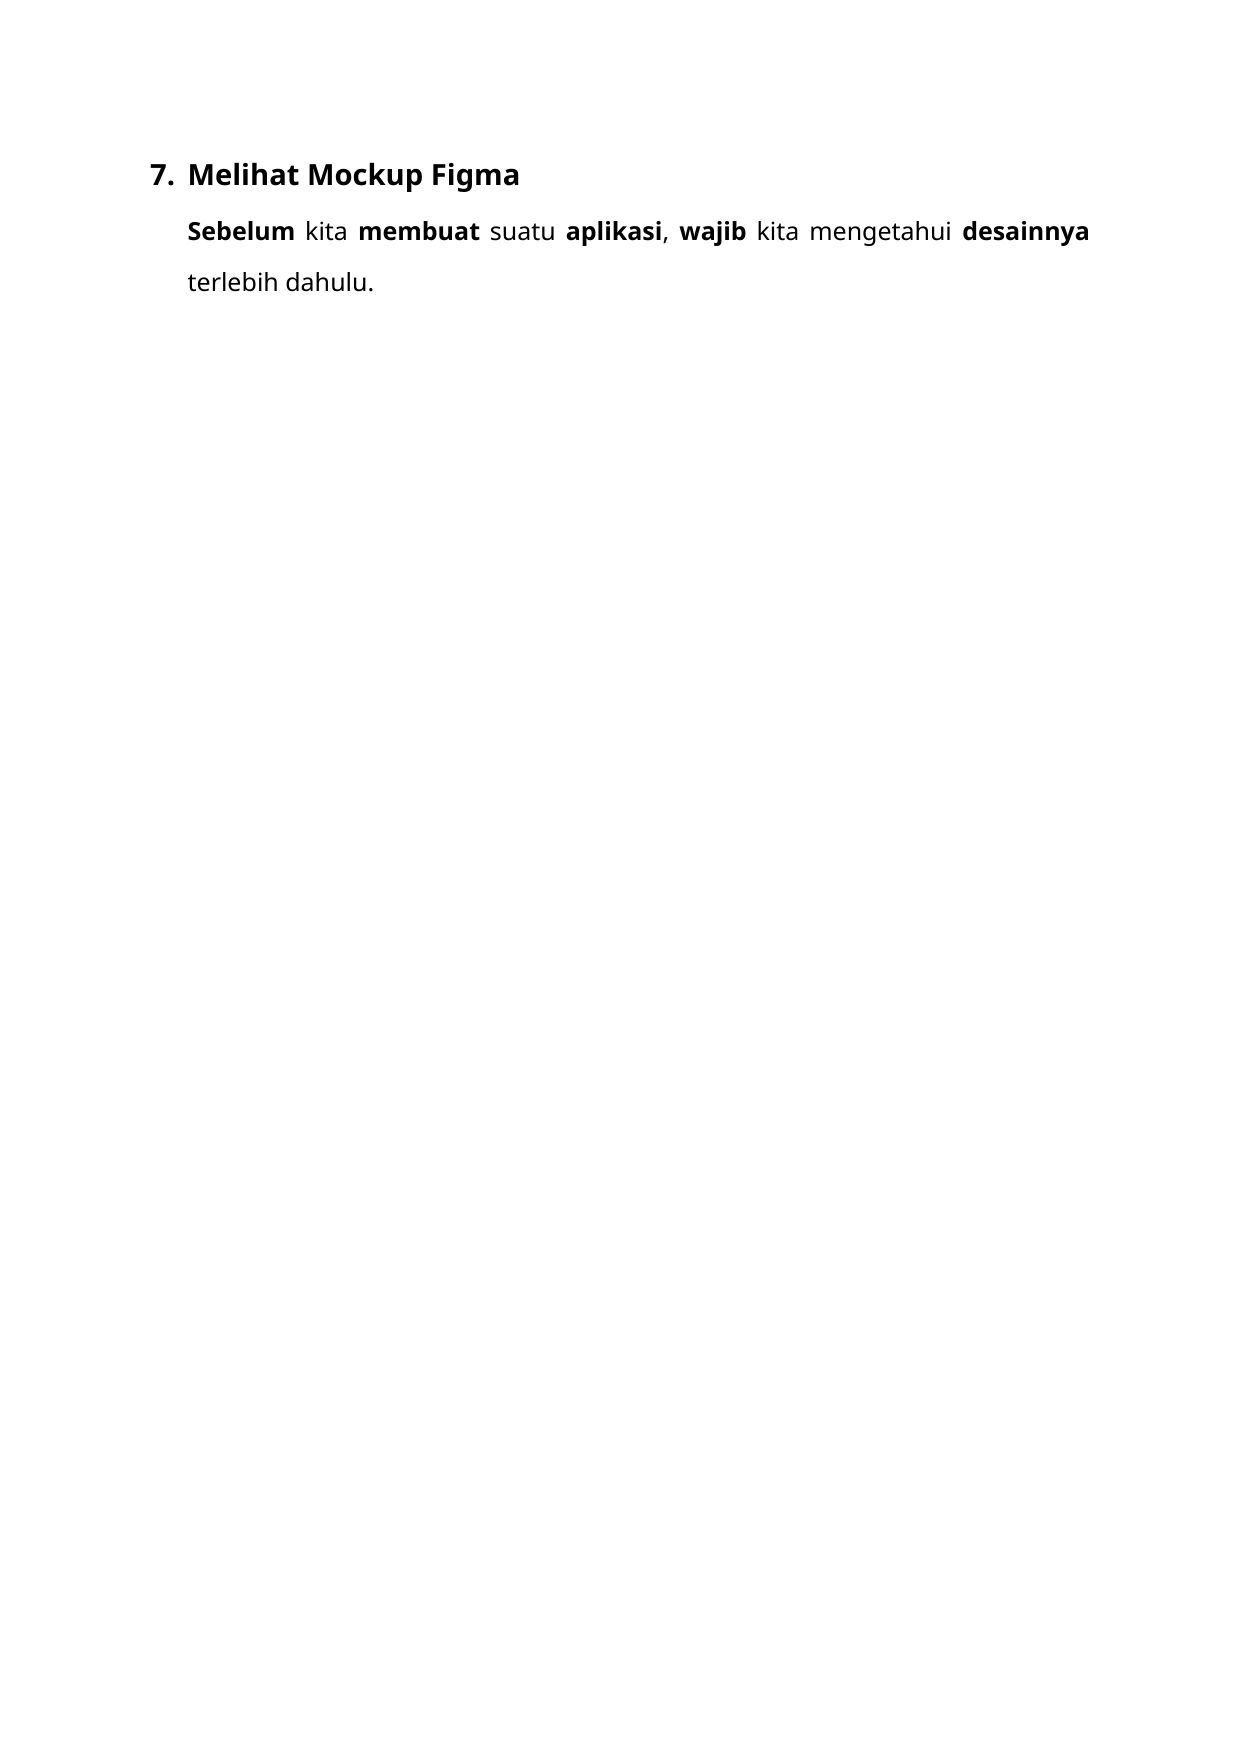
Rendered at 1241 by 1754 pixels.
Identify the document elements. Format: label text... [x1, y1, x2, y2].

text Sebelum kita membuat suatu aplikasi, wajib kita mengetahui desainnya terlebih dahulu. [187, 214, 1090, 299]
subtitle Melihat Mockup Figma [150, 154, 1090, 194]
